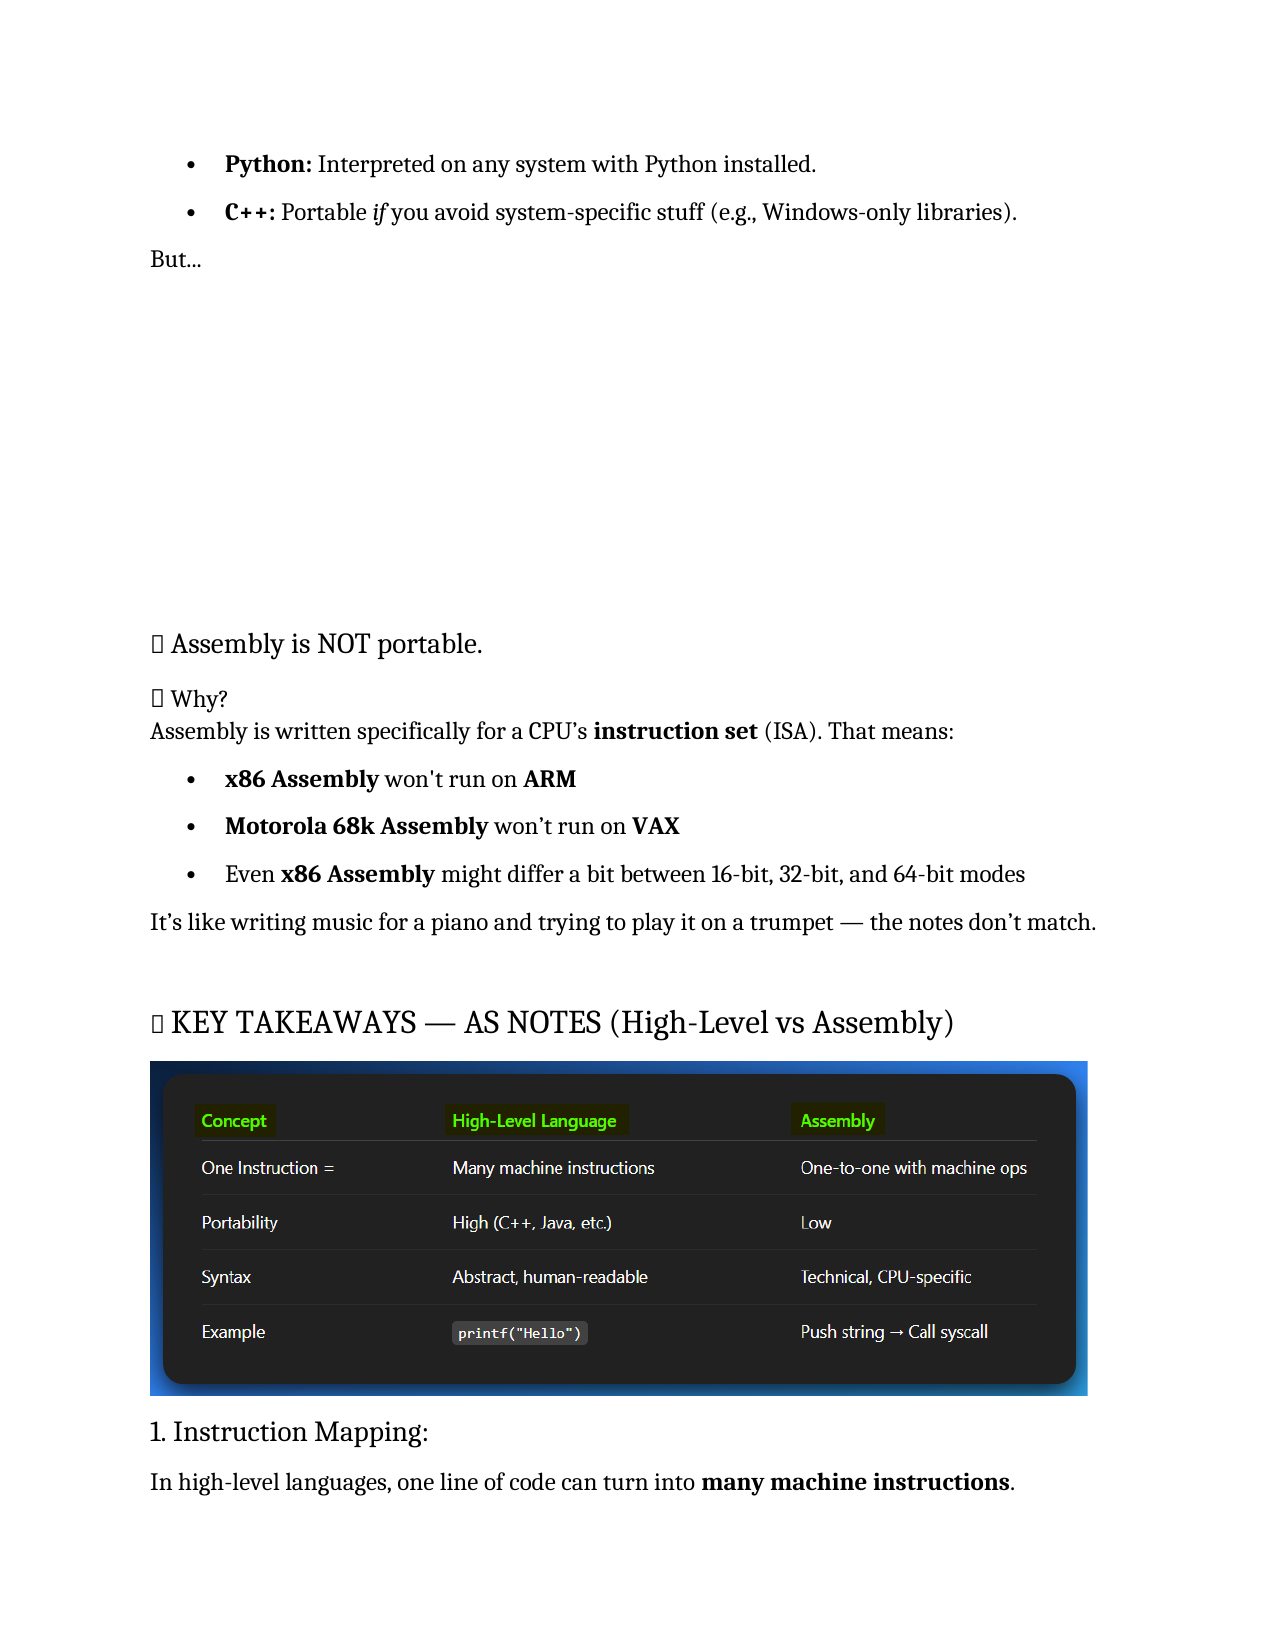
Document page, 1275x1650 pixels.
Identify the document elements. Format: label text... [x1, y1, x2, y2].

text ❌ Assembly is NOT portable. [150, 627, 1125, 661]
list x86 Assembly won't run on ARM [187, 764, 1125, 793]
text But... [150, 245, 1125, 274]
picture [150, 1061, 1088, 1396]
list Motorola 68k Assembly won’t run on VAX [187, 812, 1125, 841]
list Even x86 Assembly might differ a bit between 16-bit, 32-bit, and 64-bit modes [187, 860, 1125, 889]
list C++: Portable if you avoid system-specific stuff (e.g., Windows-only libraries). [187, 198, 1125, 226]
text It’s like writing music for a piano and trying to play it on a trumpet — the notes don’t match. [150, 908, 1125, 936]
text 1. Instruction Mapping: [150, 1415, 1125, 1448]
text 💥 KEY TAKEAWAYS — AS NOTES (High-Level vs Assembly) [150, 1003, 1125, 1041]
text 💡 Why? Assembly is written specifically for a CPU’s instruction set (ISA). That means: [150, 681, 1125, 746]
list Python: Interpreted on any system with Python installed. [187, 150, 1125, 179]
text In high-level languages, one line of code can turn into many machine instructions. [150, 1468, 1125, 1496]
